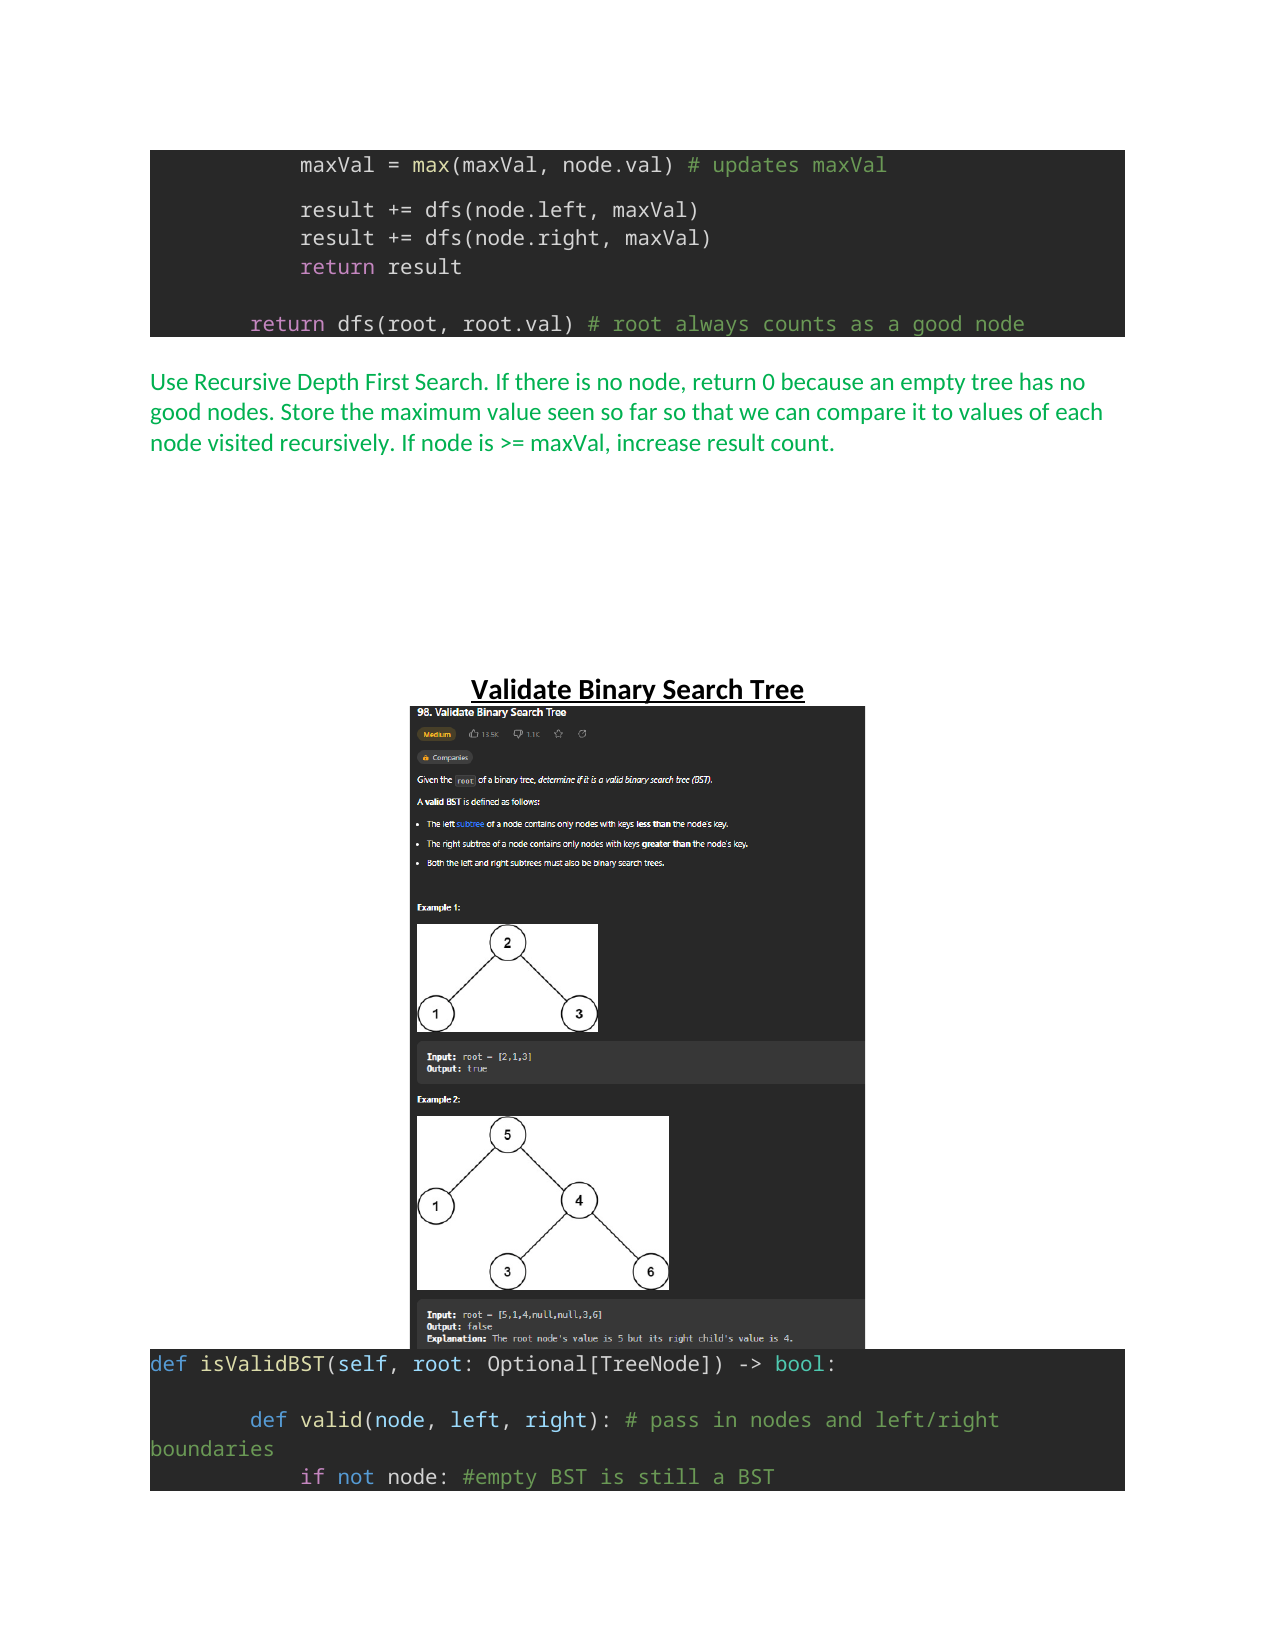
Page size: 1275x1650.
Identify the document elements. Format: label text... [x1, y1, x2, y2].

text if not node: #empty BST is still a BST [150, 1462, 1125, 1491]
text result += dfs(node.right, maxVal) [150, 223, 1125, 252]
picture [409, 706, 866, 1349]
text maxVal = max(maxVal, node.val) # updates maxVal [150, 150, 1125, 178]
text return result [150, 252, 1125, 280]
text Use Recursive Depth First Search. If there is no node, return 0 because an empty tree has no good nodes. Store the maximum value seen so far so that we can compare it to values of each node visited recursively. If node is >= maxVal, increase result count. [150, 366, 1125, 457]
text result += dfs(node.left, maxVal) [150, 195, 1125, 223]
text return dfs(root, root.val) # root always counts as a good node [150, 309, 1125, 337]
text Validate Binary Search Tree [150, 671, 1125, 707]
text def valid(node, left, right): # pass in nodes and left/right boundaries [150, 1406, 1125, 1462]
text def isValidBST(self, root: Optional[TreeNode]) -> bool: [150, 1349, 1125, 1377]
